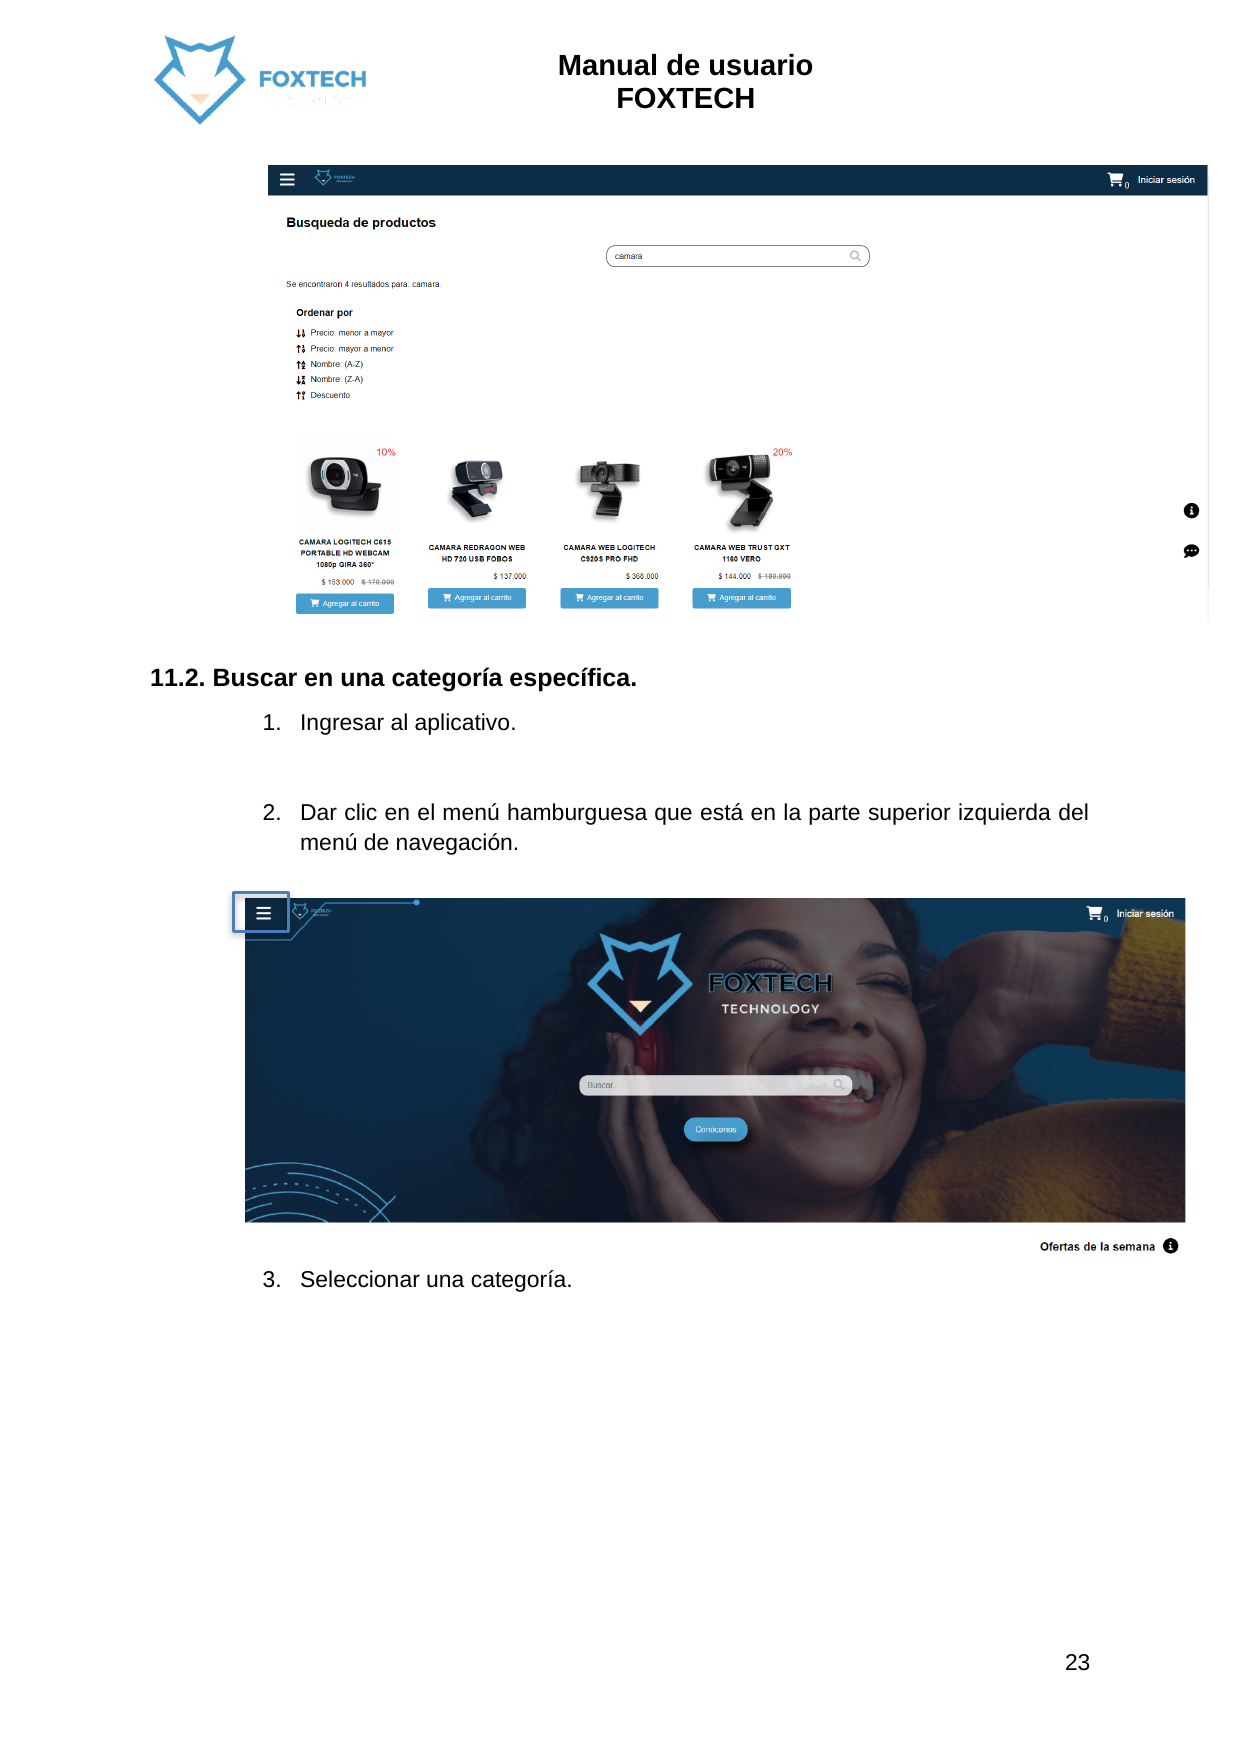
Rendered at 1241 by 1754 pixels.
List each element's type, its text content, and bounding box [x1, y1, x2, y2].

subtitle 11.2. Buscar en una categoría específica. [150, 663, 1090, 692]
picture [245, 898, 1186, 1259]
list Seleccionar una categoría. [262, 1259, 1090, 1292]
picture [245, 898, 287, 930]
list Ingresar al aplicativo. [262, 708, 1090, 735]
list Dar clic en el menú hamburguesa que está en la parte superior izquierda del menú de navegación. [262, 799, 1090, 856]
picture [268, 165, 1209, 622]
picture [130, 31, 400, 140]
